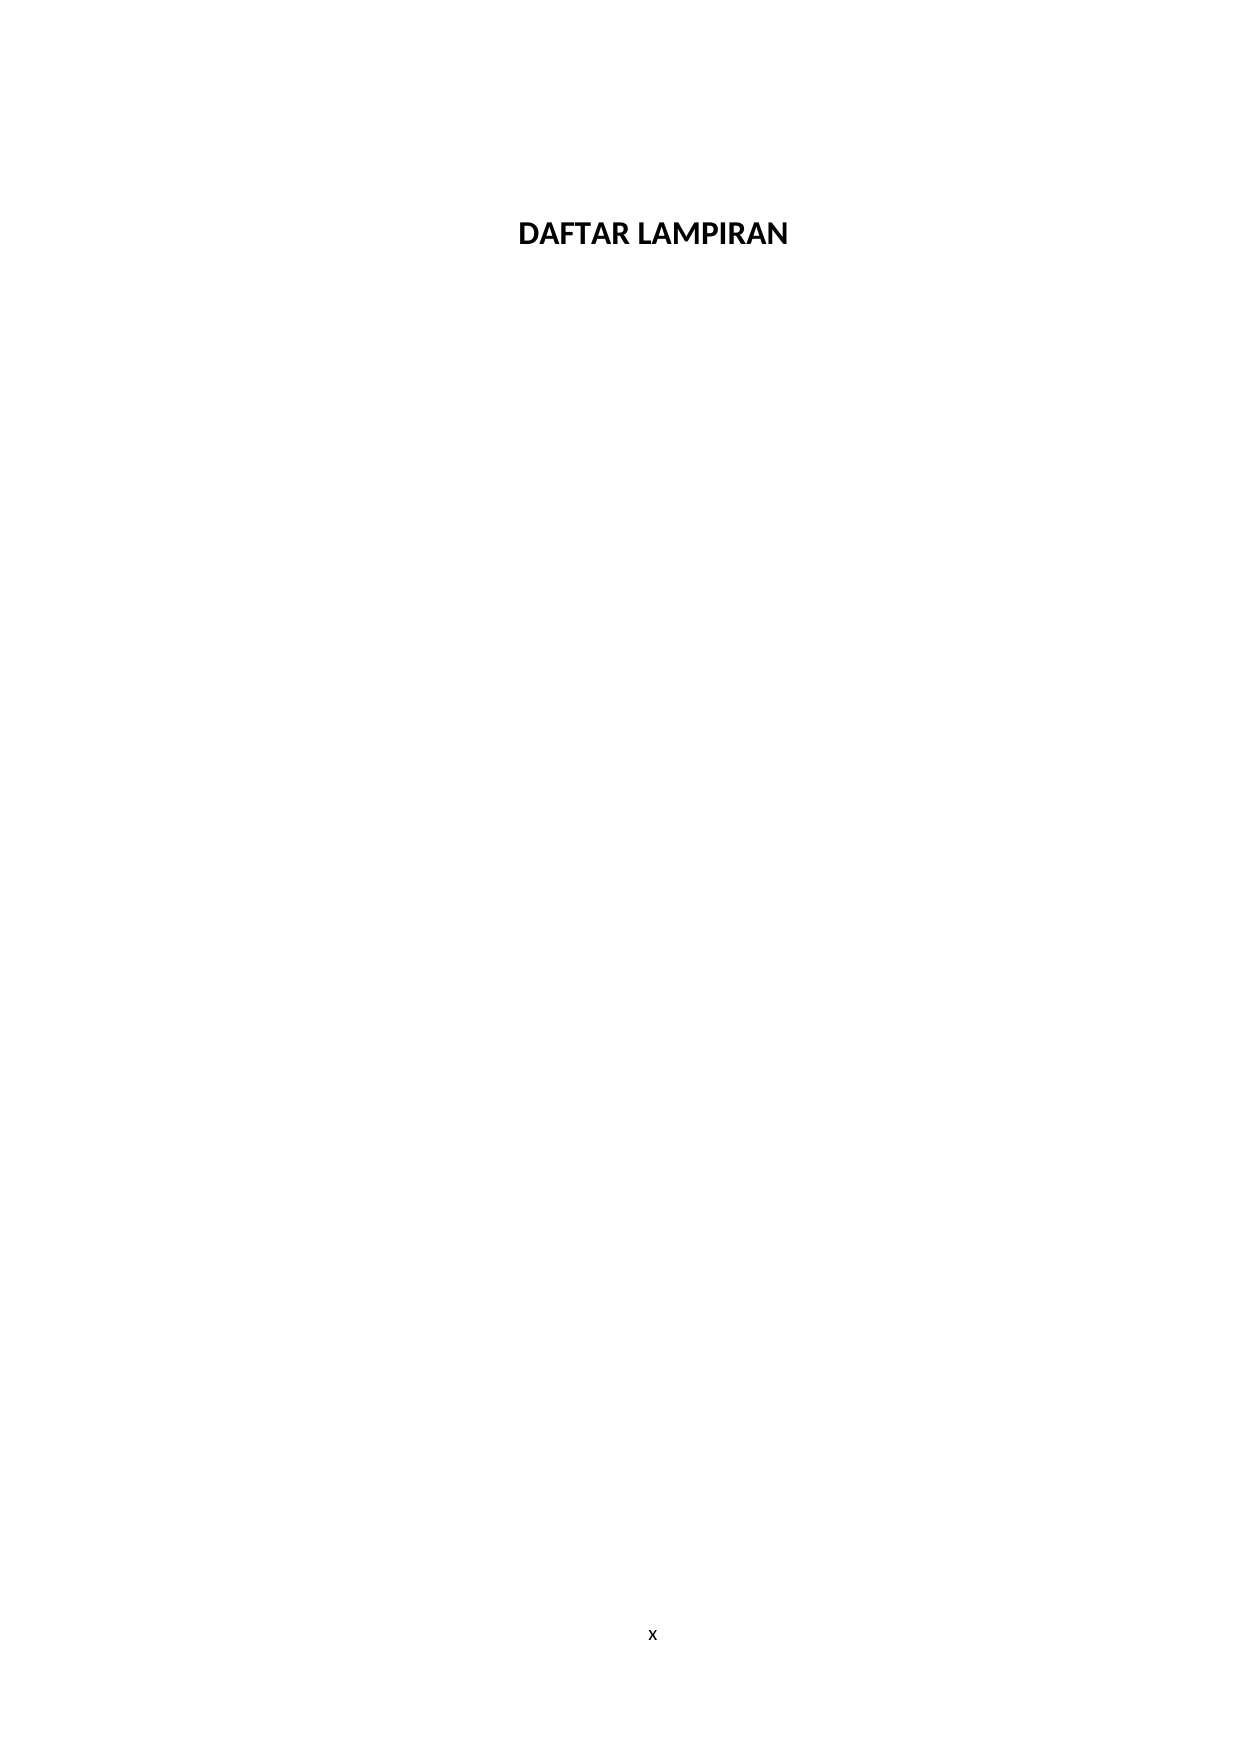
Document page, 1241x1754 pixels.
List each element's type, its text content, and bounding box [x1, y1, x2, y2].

subtitle DAFTAR LAMPIRAN [236, 212, 1070, 252]
